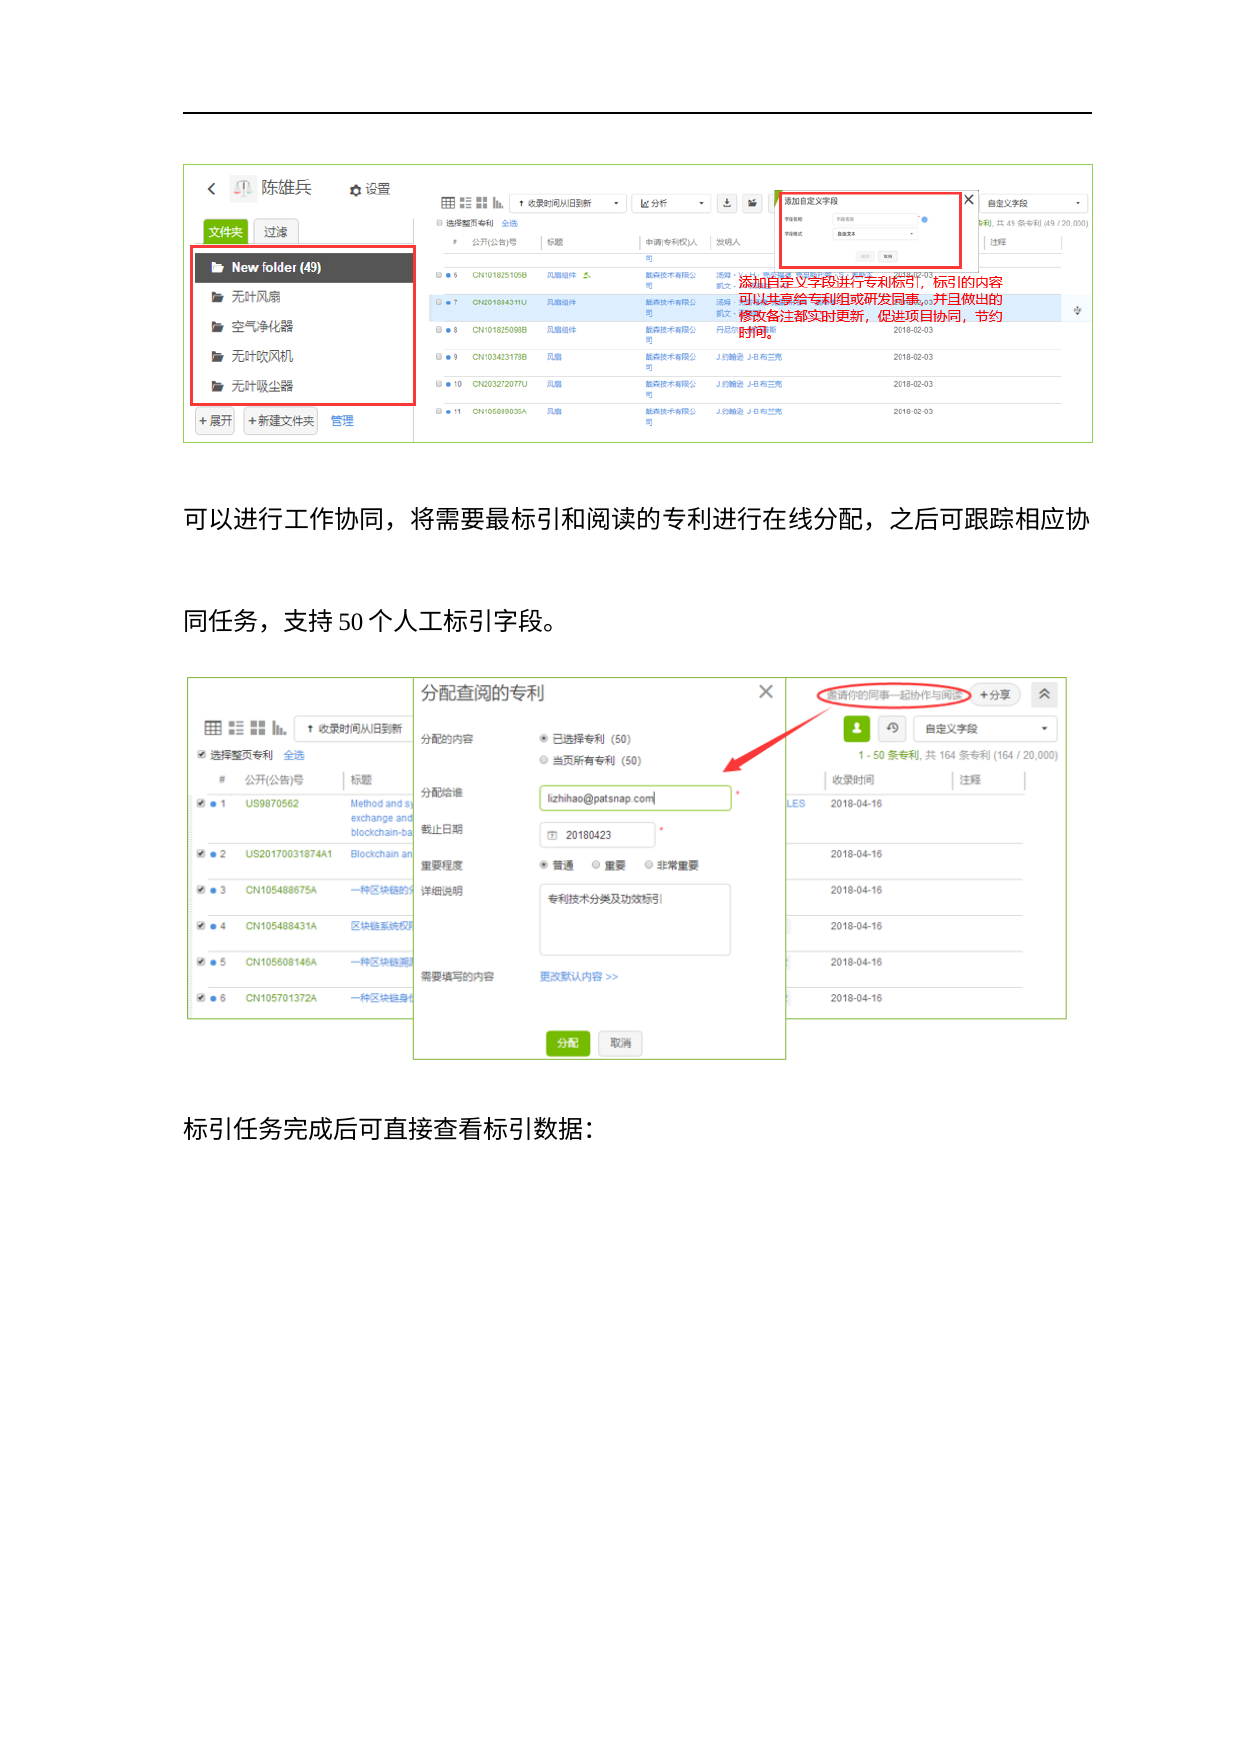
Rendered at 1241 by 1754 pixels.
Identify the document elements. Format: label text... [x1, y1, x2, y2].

picture [183, 671, 1092, 1073]
text 标引任务完成后可直接查看标引数据： [183, 1094, 1092, 1162]
text 可以进行工作协同，将需要最标引和阅读的专利进行在线分配，之后可跟踪相应协同任务，支持50个人工标引字段。 [183, 484, 1092, 654]
picture [184, 165, 1092, 442]
